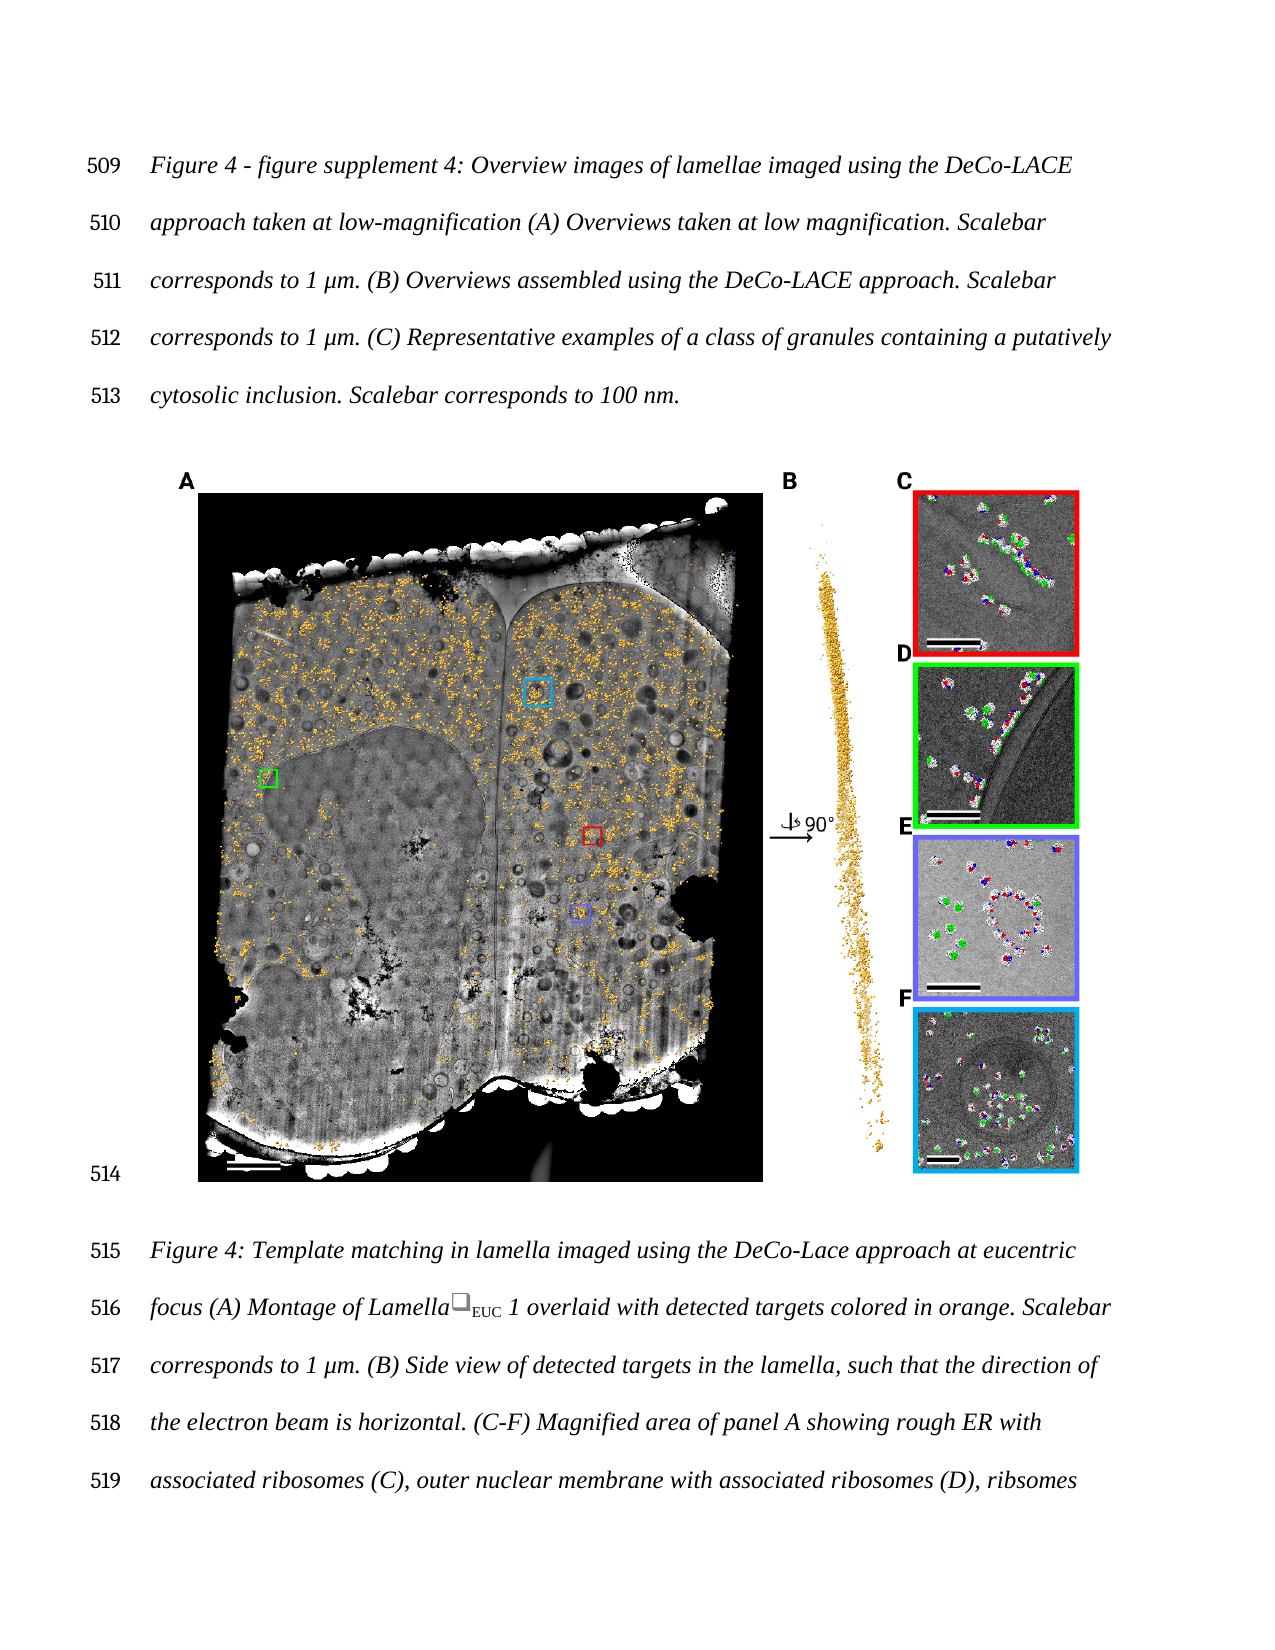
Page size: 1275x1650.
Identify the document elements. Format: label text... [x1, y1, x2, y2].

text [150, 1235, 1125, 1494]
picture [168, 462, 1144, 1182]
text Figure 4 - figure supplement 4: Overview images of lamellae imaged using the DeCo-LACE approach taken at low-magnification (A) Overviews taken at low magnification. Scalebar corresponds to 1 μm. (B) Overviews assembled using the DeCo-LACE approach. Scalebar corresponds to 1 μm. (C) Representative examples of a class of granules containing a putatively cytosolic inclusion. Scalebar corresponds to 100 nm. [150, 150, 1125, 409]
